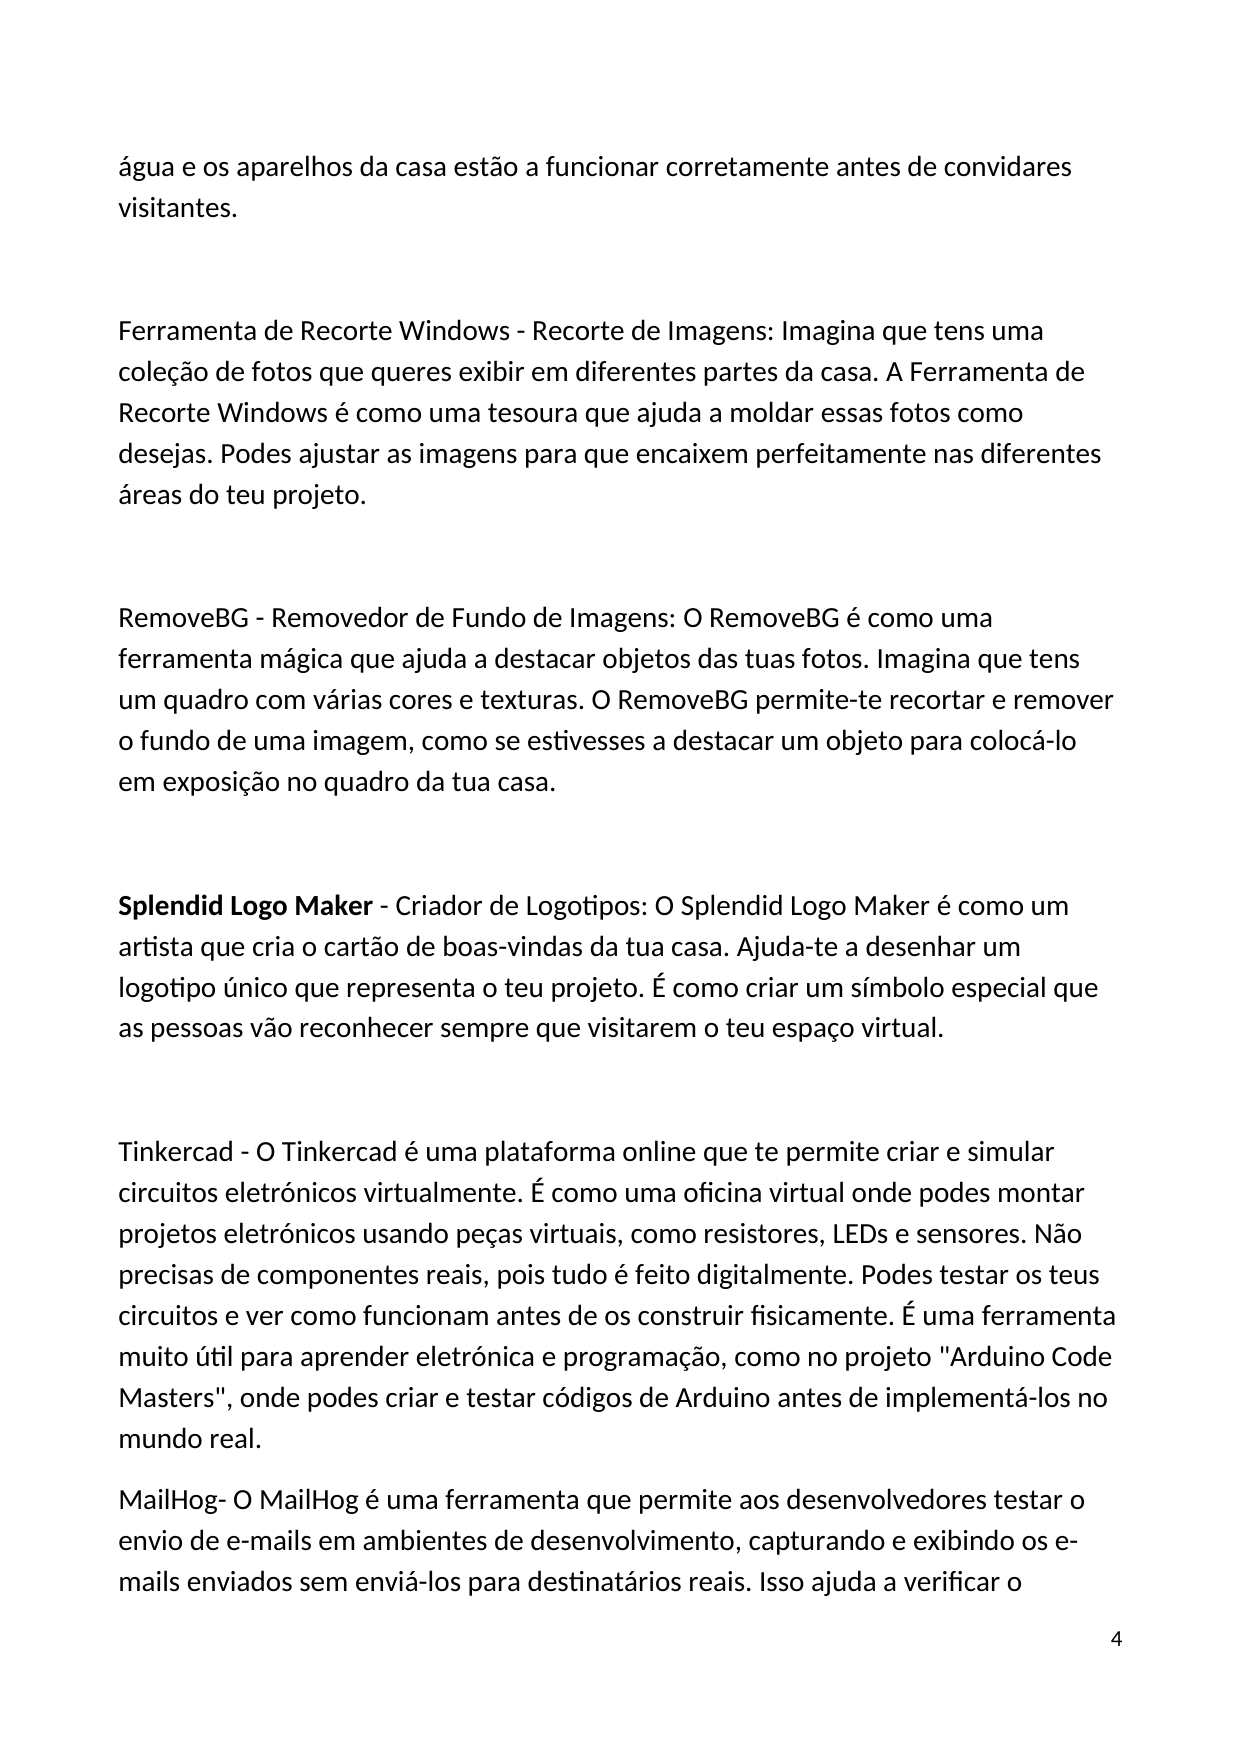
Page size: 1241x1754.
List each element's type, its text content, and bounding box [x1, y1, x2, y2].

text Tinkercad - O Tinkercad é uma plataforma online que te permite criar e simular circuitos eletrónicos virtualmente. É como uma oficina virtual onde podes montar projetos eletrónicos usando peças virtuais, como resistores, LEDs e sensores. Não precisas de componentes reais, pois tudo é feito digitalmente. Podes testar os teus circuitos e ver como funcionam antes de os construir fisicamente. É uma ferramenta muito útil para aprender eletrónica e programação, como no projeto "Arduino Code Masters", onde podes criar e testar códigos de Arduino antes de implementá-los no mundo real. [118, 1133, 1122, 1455]
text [118, 148, 1122, 224]
text RemoveBG - Removedor de Fundo de Imagens: O RemoveBG é como uma ferramenta mágica que ajuda a destacar objetos das tuas fotos. Imagina que tens um quadro com várias cores e texturas. O RemoveBG permite-te recortar e remover o fundo de uma imagem, como se estivesses a destacar um objeto para colocá-lo em exposição no quadro da tua casa. [118, 599, 1122, 799]
text Ferramenta de Recorte Windows - Recorte de Imagens: Imagina que tens uma coleção de fotos que queres exibir em diferentes partes da casa. A Ferramenta de Recorte Windows é como uma tesoura que ajuda a moldar essas fotos como desejas. Podes ajustar as imagens para que encaixem perfeitamente nas diferentes áreas do teu projeto. [118, 312, 1122, 512]
text Splendid Logo Maker - Criador de Logotipos: O Splendid Logo Maker é como um artista que cria o cartão de boas-vindas da tua casa. Ajuda-te a desenhar um logotipo único que representa o teu projeto. É como criar um símbolo especial que as pessoas vão reconhecer sempre que visitarem o teu espaço virtual. [118, 887, 1122, 1045]
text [118, 1481, 1122, 1599]
